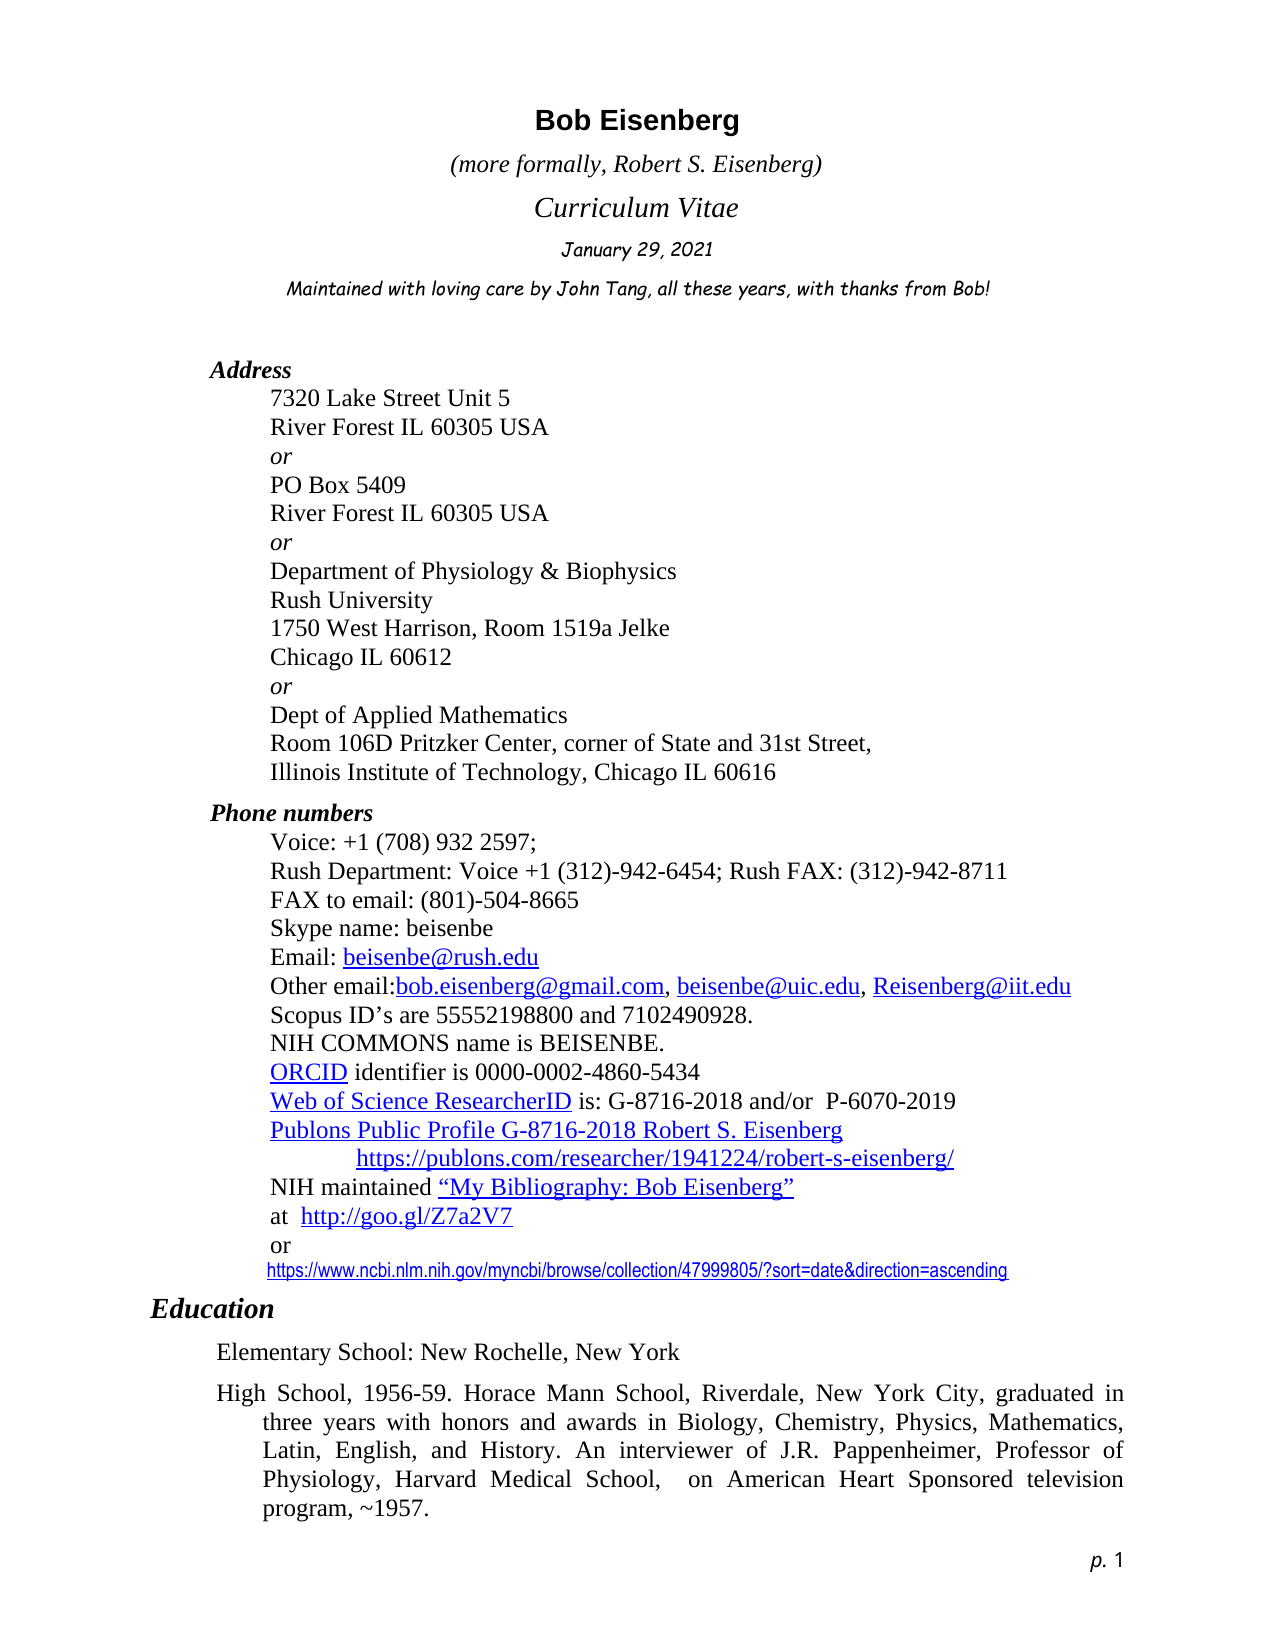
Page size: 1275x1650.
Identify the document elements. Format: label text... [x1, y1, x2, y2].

text Elementary School: New Rochelle, New York [216, 1337, 1125, 1366]
text (more formally, Robert S. Eisenberg) [150, 149, 1125, 178]
text or [270, 527, 1125, 556]
text Rush University [270, 585, 1125, 613]
text 7320 Lake Street Unit 5 [270, 383, 1125, 412]
text Illinois Institute of Technology, Chicago IL 60616 [270, 757, 1125, 786]
text Maintained with loving care by John Tang, all these years, with thanks from Bob! [150, 275, 1125, 301]
text Bob Eisenberg [150, 103, 1125, 136]
text Web of Science ResearcherID is: G-8716-2018 and/or P-6070-2019 [270, 1086, 1125, 1115]
text Skype name: beisenbe [270, 913, 1125, 942]
text NIH COMMONS name is BEISENBE. [270, 1028, 1125, 1057]
text https://publons.com/researcher/1941224/robert-s-eisenberg/ [356, 1143, 1125, 1172]
text January 29, 2021 [150, 236, 1125, 262]
text ORCID identifier is 0000-0002-4860-5434 [270, 1057, 1125, 1086]
text Address [210, 355, 1125, 383]
text Curriculum Vitae [150, 190, 1125, 224]
text or [270, 441, 1125, 470]
text 1750 West Harrison, Room 1519a Jelke [270, 613, 1125, 642]
text Department of Physiology & Biophysics [270, 556, 1125, 585]
text Dept of Applied Mathematics [270, 700, 1125, 728]
text FAX to email: (801)-504-8665 [270, 885, 1125, 913]
text Email: beisenbe@rush.edu [270, 942, 1125, 971]
text River Forest IL 60305 USA [270, 412, 1125, 441]
text Scopus ID’s are 55552198800 and 7102490928. [270, 1000, 1125, 1028]
text PO Box 5409 [270, 470, 1125, 498]
text Voice: +1 (708) 932 2597; [270, 827, 1125, 856]
text Room 106D Pritzker Center, corner of State and 31st Street, [270, 728, 1125, 757]
text or [270, 1230, 1125, 1258]
text Education [150, 1291, 1125, 1324]
text NIH maintained “My Bibliography: Bob Eisenberg” [270, 1172, 1125, 1201]
text at http://goo.gl/Z7a2V7 [270, 1201, 1125, 1230]
text Chicago IL 60612 [270, 642, 1125, 671]
text River Forest IL 60305 USA [270, 498, 1125, 527]
text https://www.ncbi.nlm.nih.gov/myncbi/browse/collection/47999805/?sort=date&direction=ascending [150, 1258, 1125, 1282]
text High School, 1956-59. Horace Mann School, Riverdale, New York City, graduated in three years with honors and awards in Biology, Chemistry, Physics, Mathematics, Latin, English, and History. An interviewer of J.R. Pappenheimer, Professor of Physiology, Harvard Medical School, on American Heart Sponsored television program, ~1957. [216, 1378, 1125, 1522]
text Phone numbers [210, 798, 1125, 827]
text or [270, 671, 1125, 700]
text Publons Public Profile G-8716-2018 Robert S. Eisenberg [270, 1115, 1125, 1143]
text Other email:bob.eisenberg@gmail.com, beisenbe@uic.edu, Reisenberg@iit.edu [270, 971, 1125, 1000]
text Rush Department: Voice +1 (312)-942-6454; Rush FAX: (312)-942-8711 [270, 856, 1125, 885]
